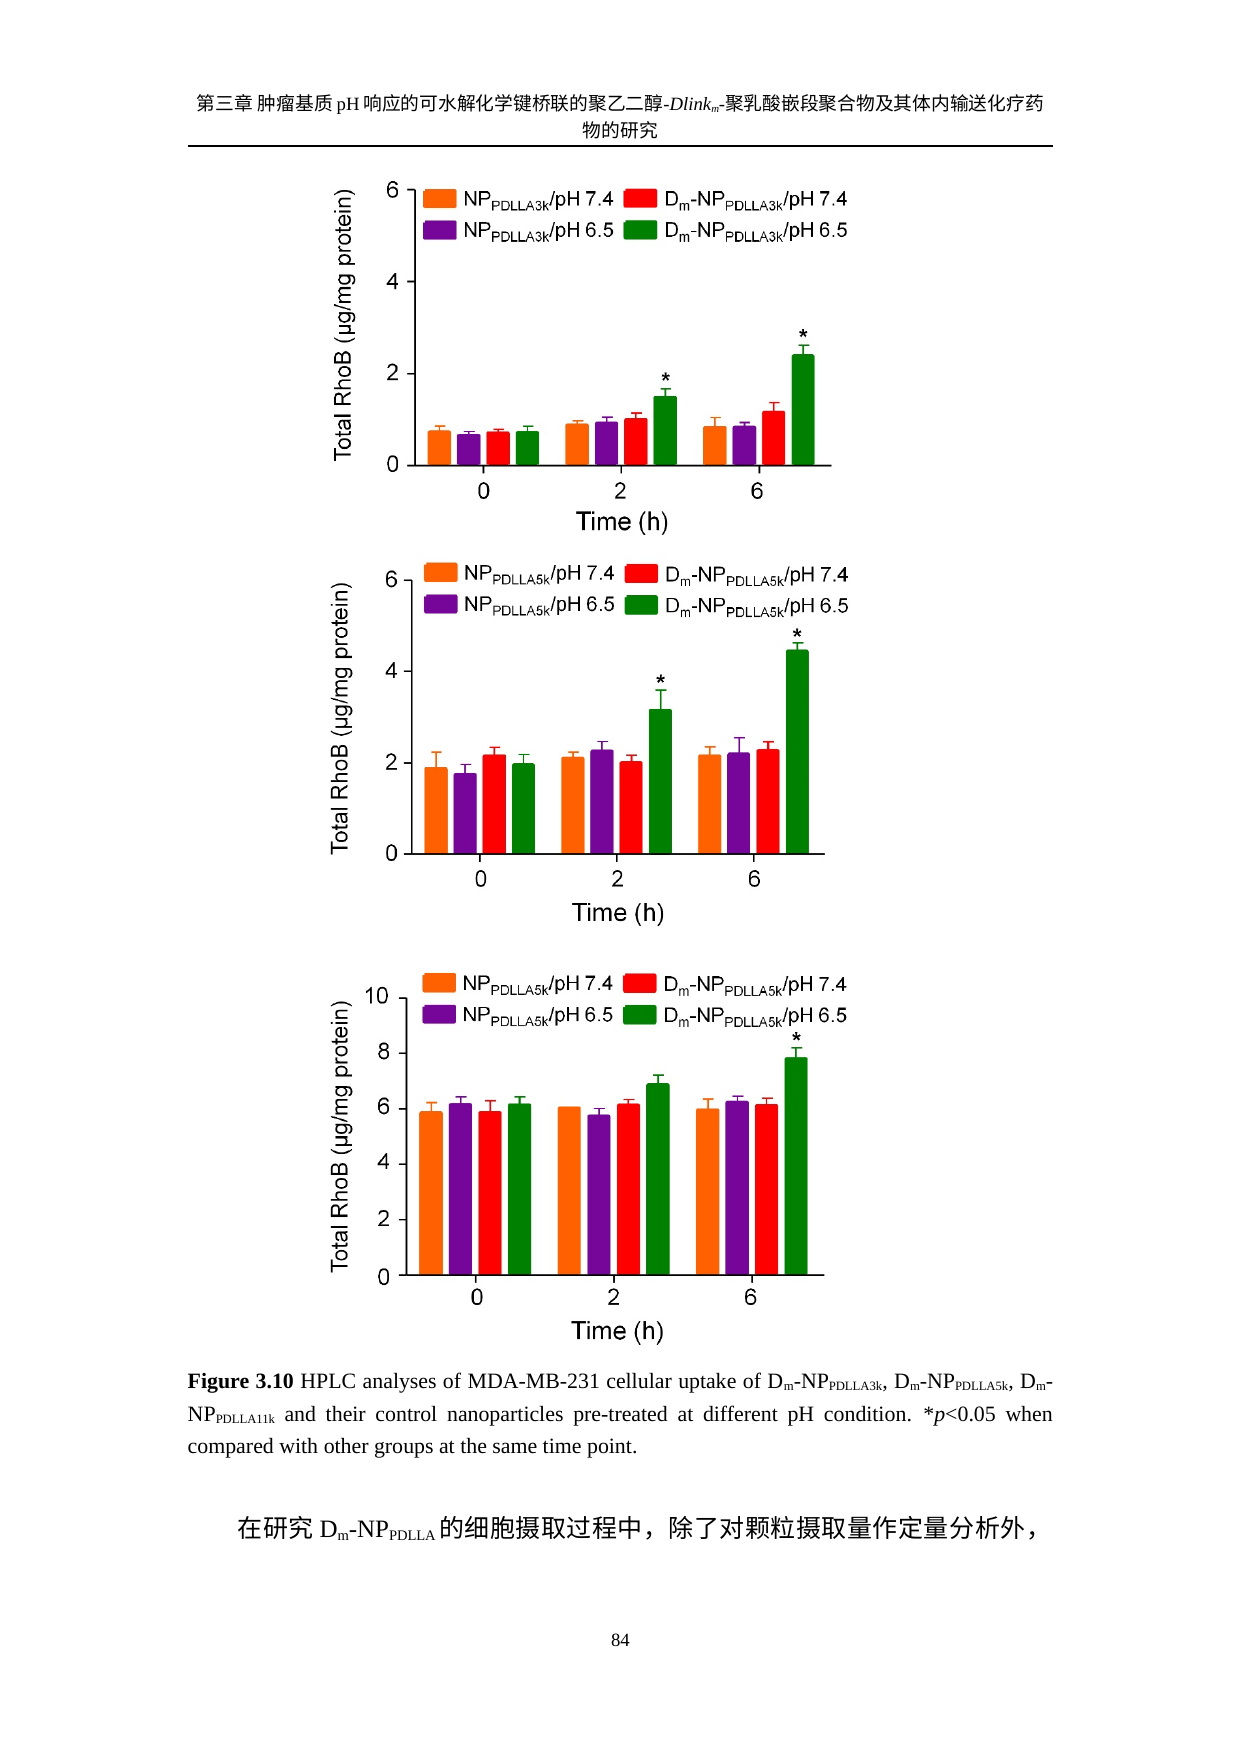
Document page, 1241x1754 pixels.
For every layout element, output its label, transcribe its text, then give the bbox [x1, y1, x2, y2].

picture [318, 161, 923, 1360]
text Figure 3.10 HPLC analyses of MDA-MB-231 cellular uptake of Dm-NPPDLLA3k, Dm-NPPDLLA5k, Dm-NPPDLLA11k and their control nanoparticles pre-treated at different pH condition. *p<0.05 when compared with other groups at the same time point. [187, 1364, 1053, 1462]
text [187, 1494, 1053, 1559]
